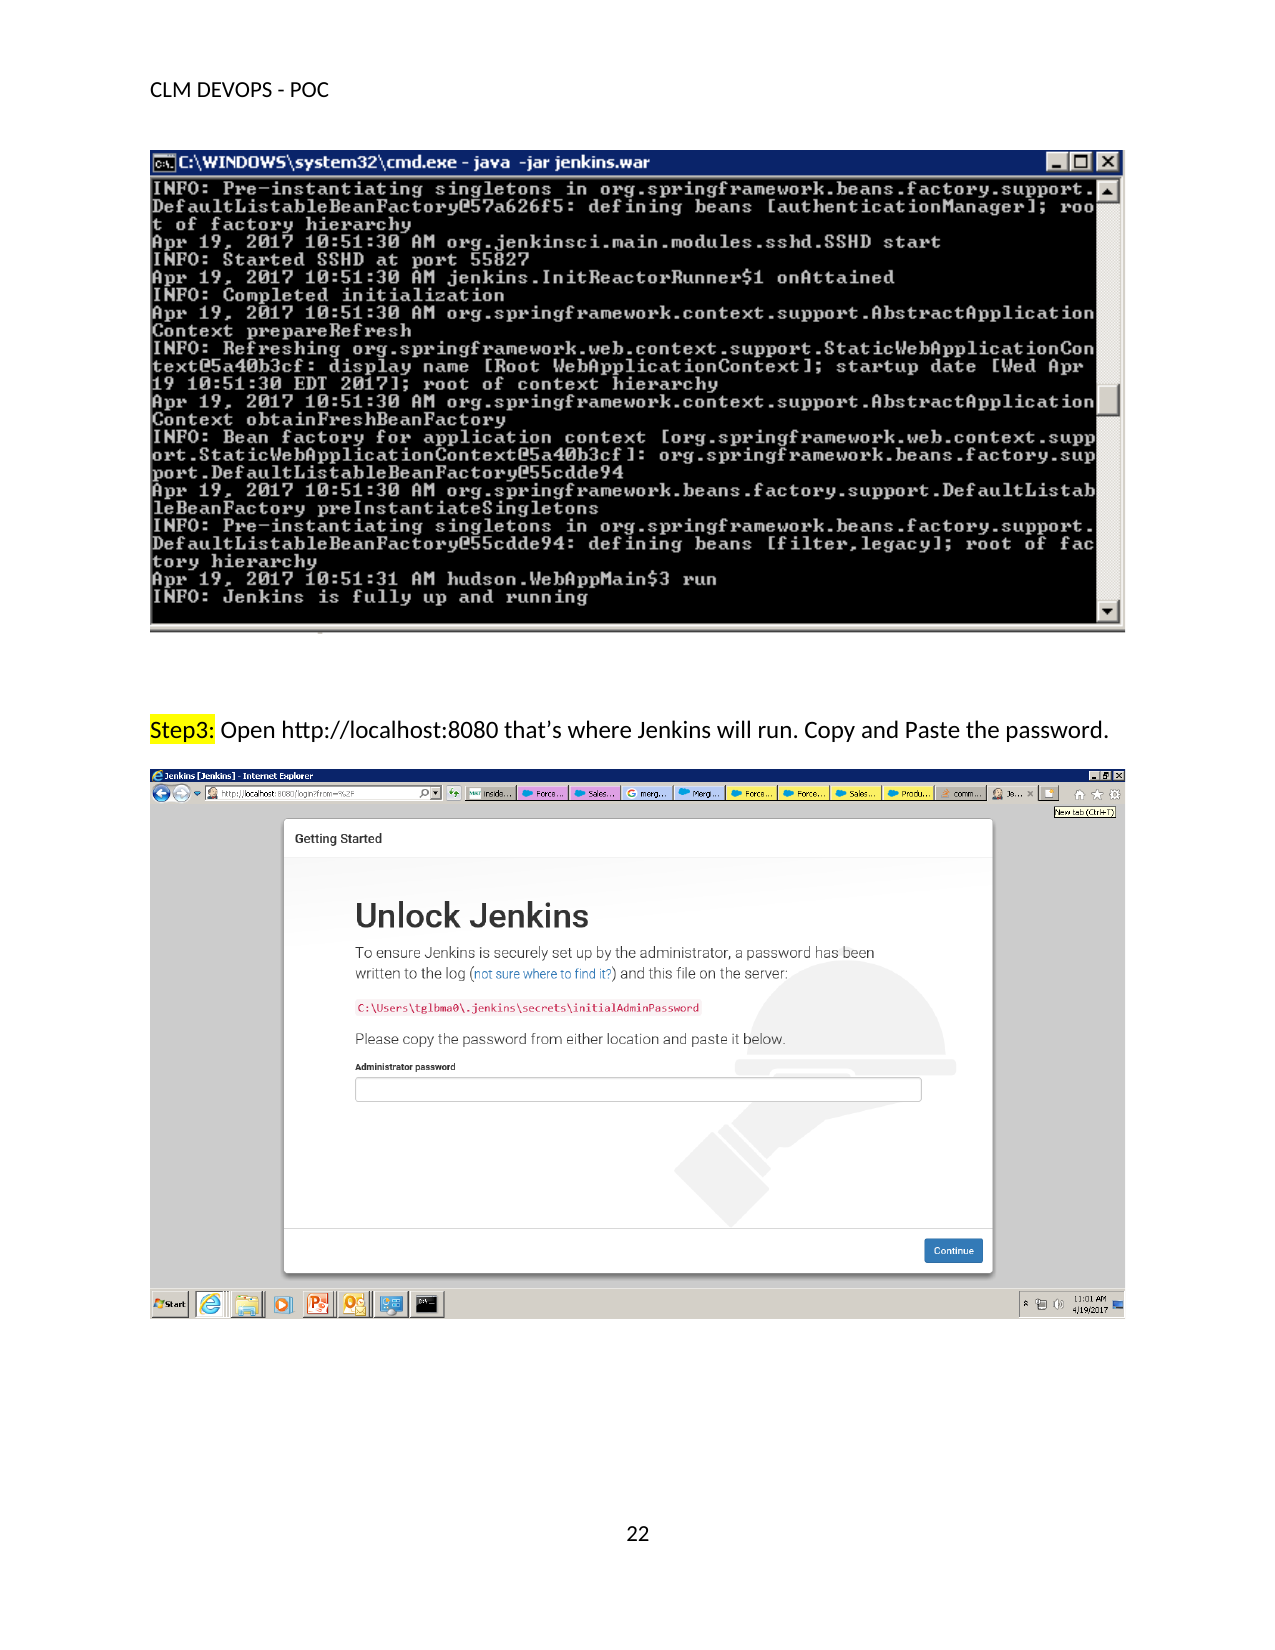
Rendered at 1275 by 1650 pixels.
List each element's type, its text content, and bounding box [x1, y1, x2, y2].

picture [150, 769, 1125, 1319]
text Step3: Open http://localhost:8080 that’s where Jenkins will run. Copy and Paste the password. [215, 714, 1125, 744]
picture [150, 150, 1125, 634]
